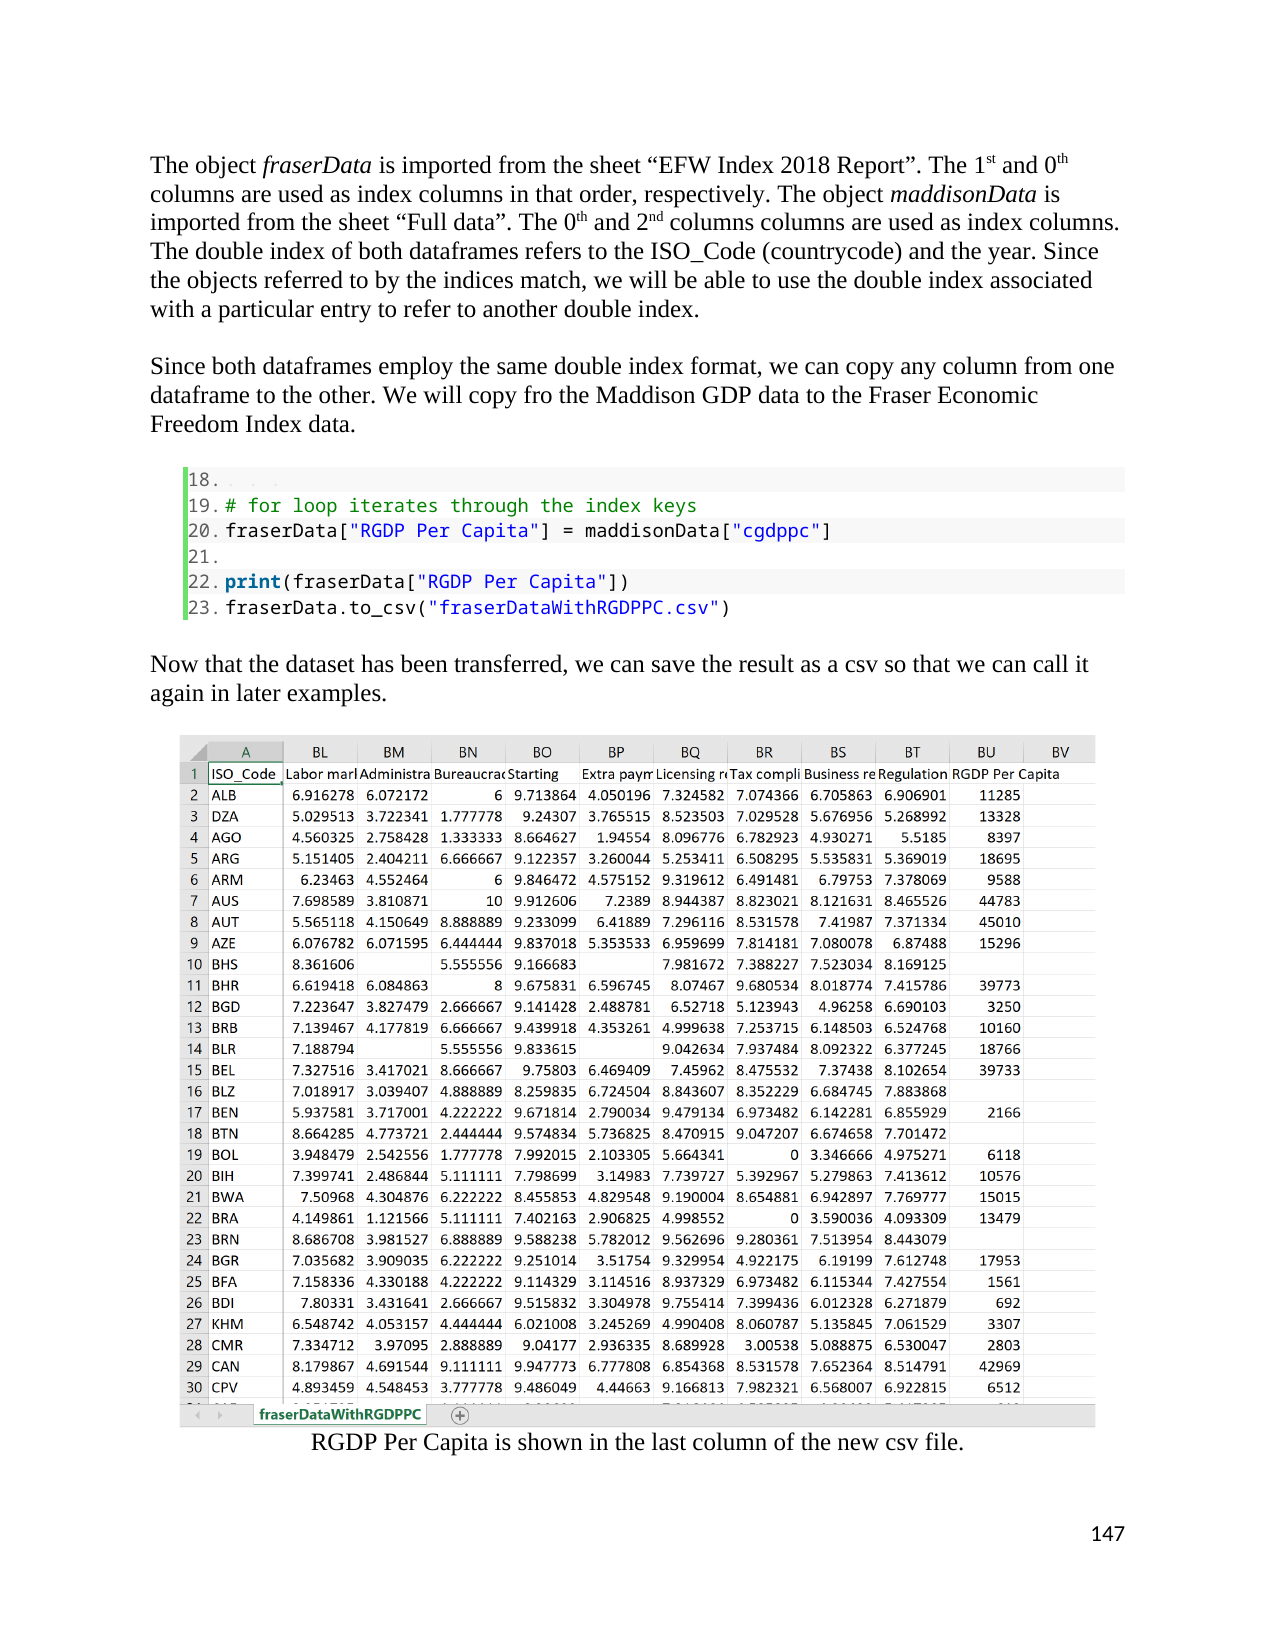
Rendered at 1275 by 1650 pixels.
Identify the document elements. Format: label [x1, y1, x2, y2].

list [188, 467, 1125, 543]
picture [179, 735, 1096, 1428]
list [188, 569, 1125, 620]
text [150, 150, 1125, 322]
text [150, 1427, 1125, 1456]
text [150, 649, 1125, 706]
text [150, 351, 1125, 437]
